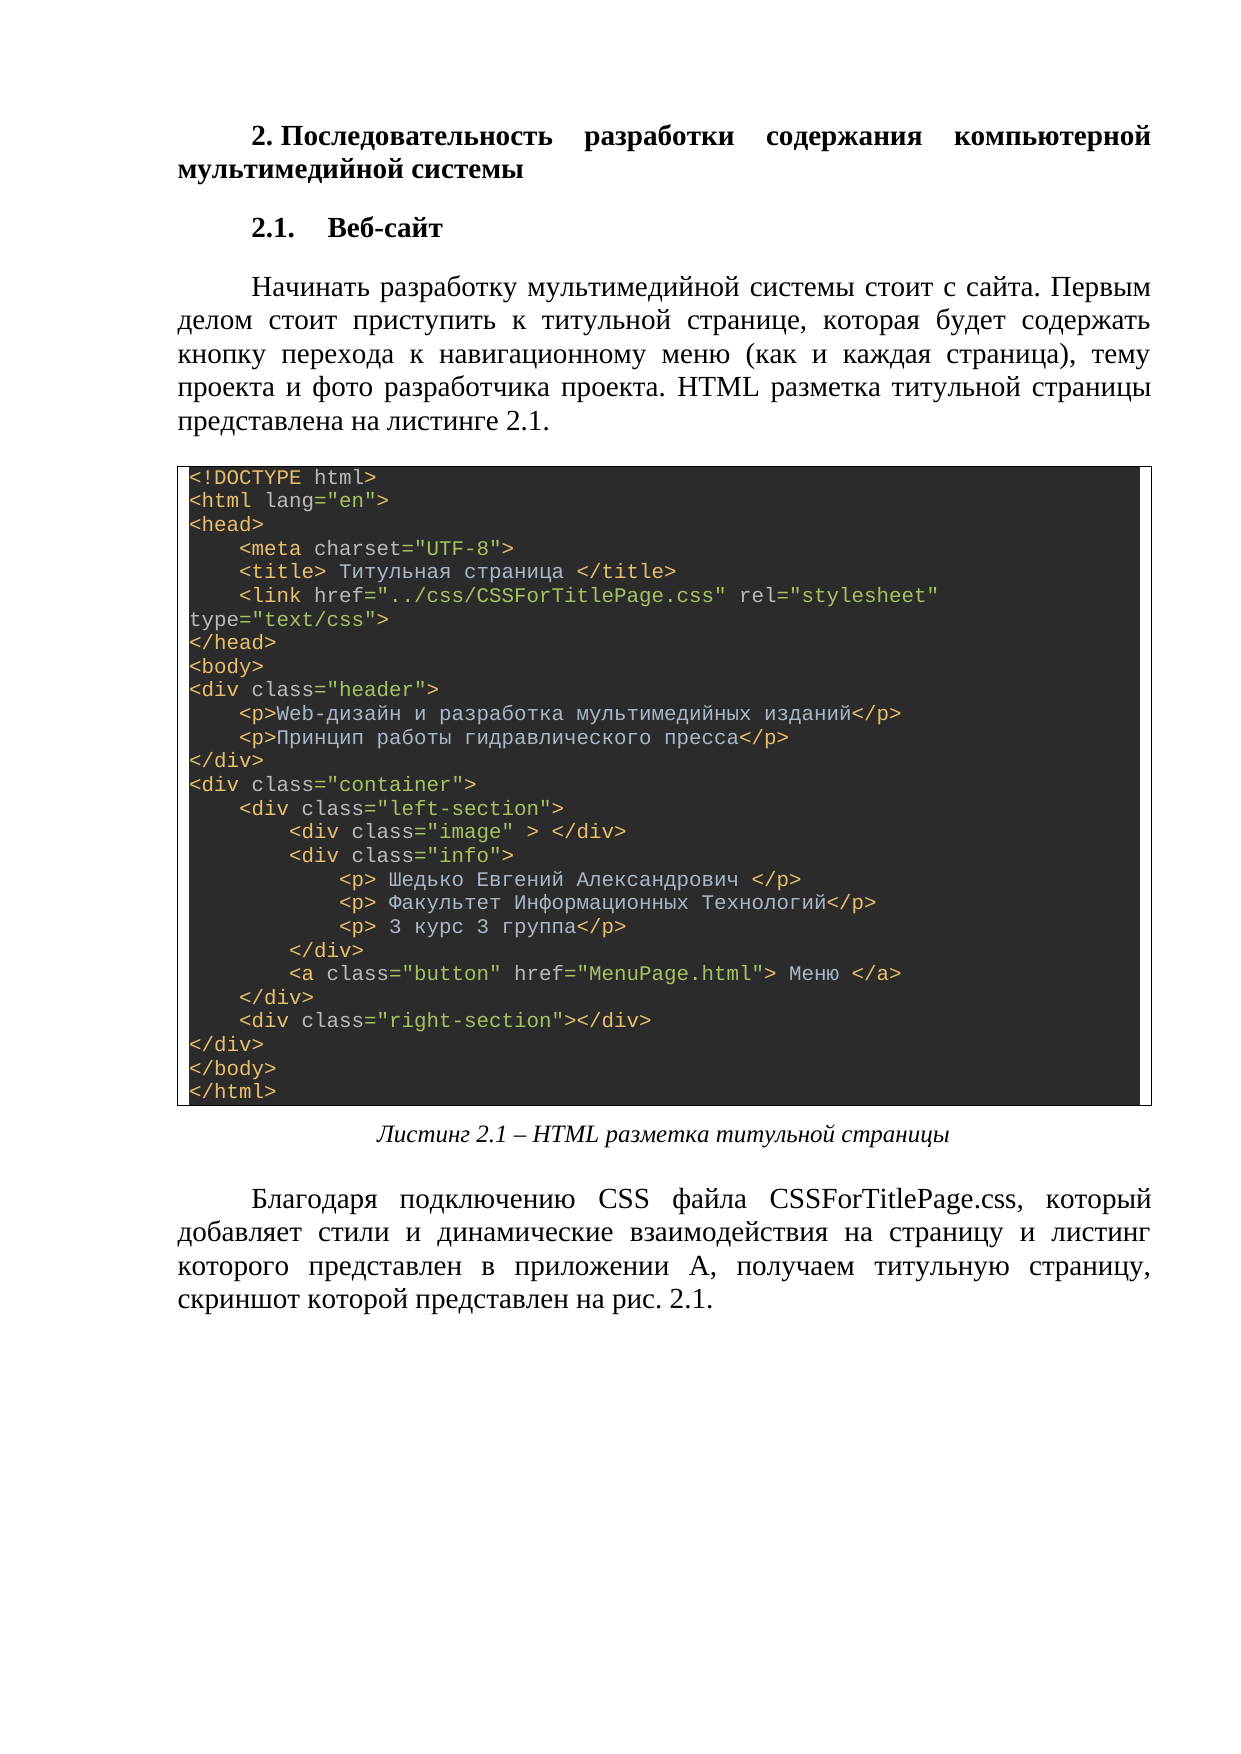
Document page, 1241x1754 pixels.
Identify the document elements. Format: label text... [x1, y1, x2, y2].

text Листинг 2.1 – HTML разметка титульной страницы [177, 1119, 1152, 1147]
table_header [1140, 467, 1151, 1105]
subtitle Веб-сайт [177, 210, 1152, 244]
text Начинать разработку мультимедийной системы стоит с сайта. Первым делом стоит приступить к титульной странице, которая будет содержать кнопку перехода к навигационному меню (как и каждая страница), тему проекта и фото разработчика проекта. HTML разметка титульной страницы представлена на листинге 2.1. [177, 269, 1152, 436]
text Благодаря подключению CSS файла CSSForTitlePage.css, который добавляет стили и динамические взаимодействия на страницу и листинг которого представлен в приложении А, получаем титульную страницу, скриншот которой представлен на рис. 2.1. [177, 1181, 1152, 1315]
subtitle Последовательность разработки содержания компьютерной мультимедийной системы [177, 118, 1152, 185]
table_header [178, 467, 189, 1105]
